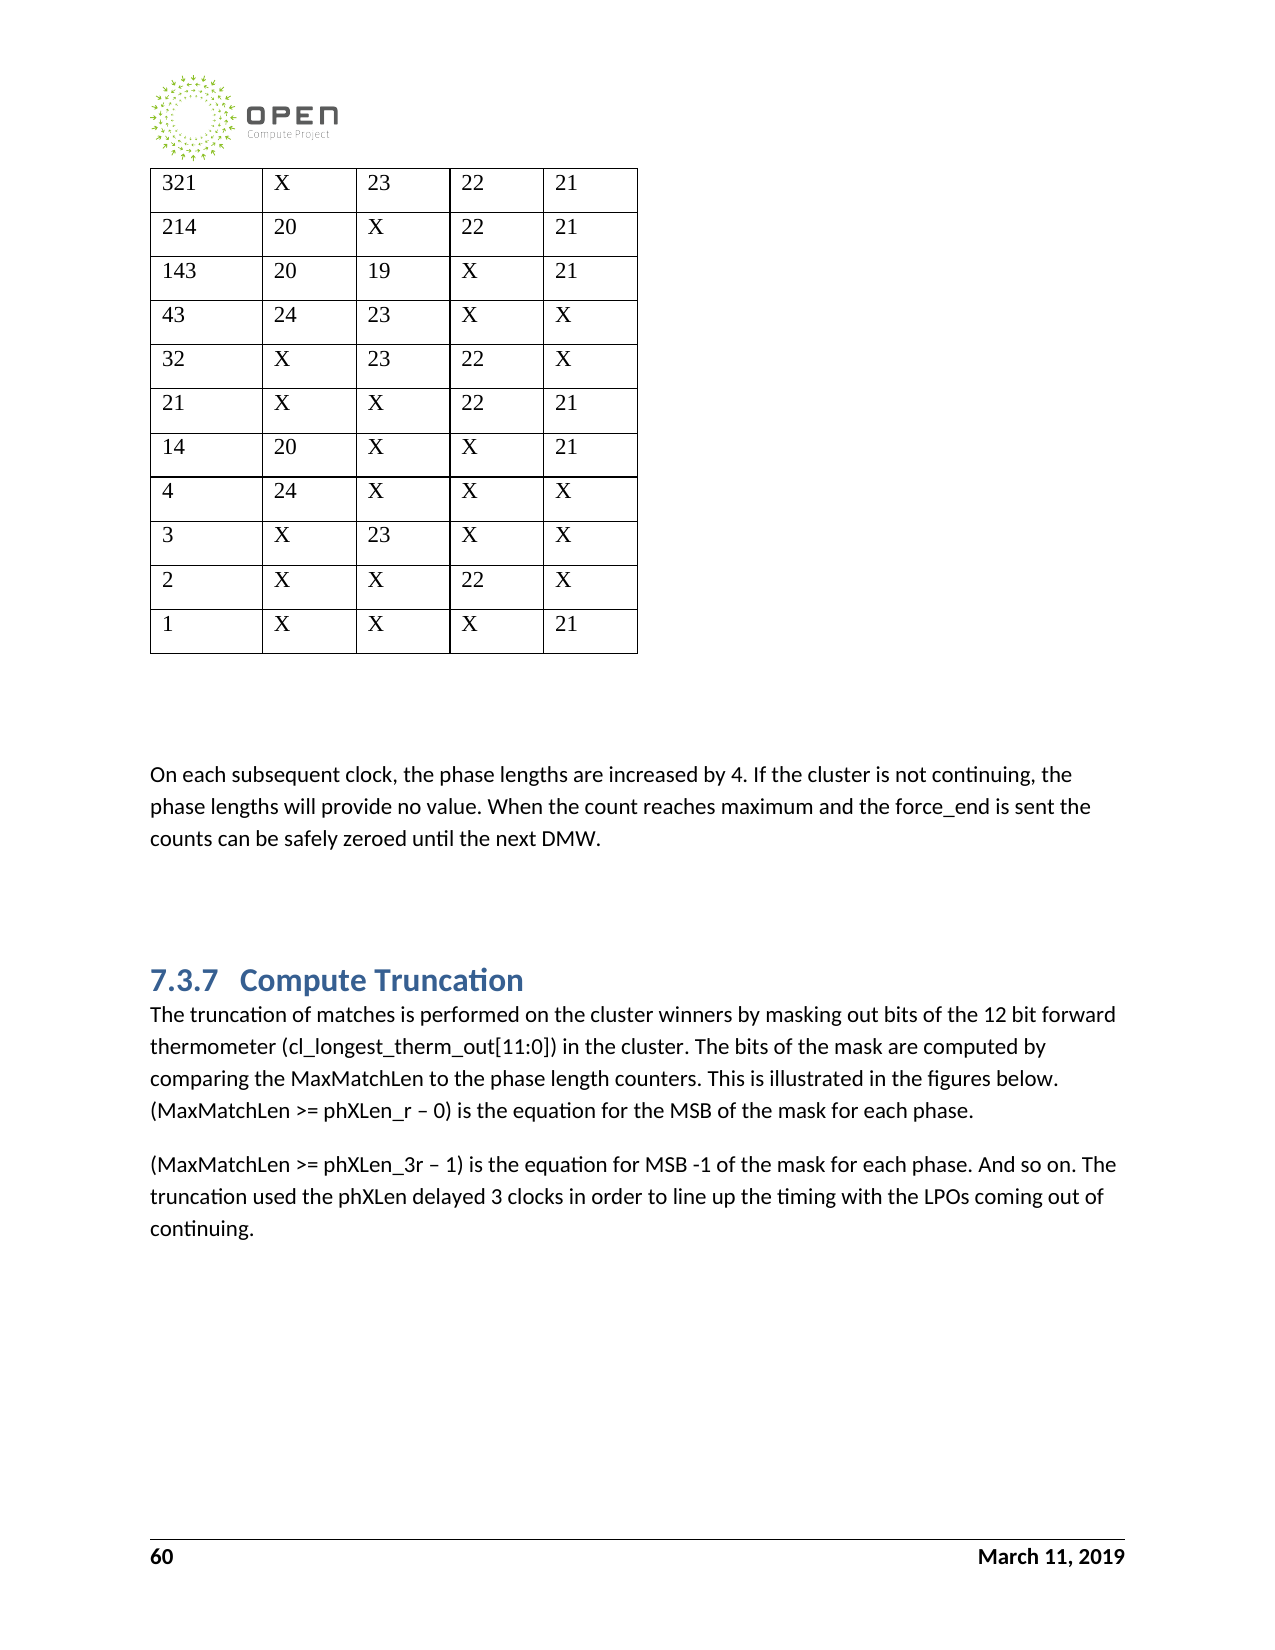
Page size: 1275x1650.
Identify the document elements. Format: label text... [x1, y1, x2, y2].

table_cell 23 [357, 301, 449, 344]
subtitle Compute Truncation [150, 959, 1125, 1000]
table_cell X [544, 301, 637, 344]
table_cell X [357, 389, 449, 432]
table_cell 22 [451, 345, 543, 388]
table_cell 20 [263, 213, 356, 256]
table_cell X [544, 566, 637, 609]
table_cell X [263, 345, 356, 388]
picture [150, 75, 338, 168]
table_cell 214 [151, 213, 262, 256]
table_cell X [263, 389, 356, 432]
table_cell 21 [151, 389, 262, 432]
text The truncation of matches is performed on the cluster winners by masking out bits of the 12 bit forward thermometer (cl_longest_therm_out[11:0]) in the cluster. The bits of the mask are computed by comparing the MaxMatchLen to the phase length counters. This is illustrated in the figures below. (MaxMatchLen >= phXLen_r – 0) is the equation for the MSB of the mask for each phase. [150, 1000, 1125, 1125]
table_cell X [451, 522, 543, 564]
table_cell X [357, 213, 449, 256]
table_cell 22 [451, 213, 543, 256]
table_cell 3 [151, 522, 262, 564]
table_cell 143 [151, 257, 262, 300]
table_cell 2 [151, 566, 262, 609]
table_cell 21 [544, 389, 637, 432]
table_cell 32 [151, 345, 262, 388]
table_cell 4 [151, 478, 262, 521]
table_cell 21 [544, 169, 637, 212]
table_cell X [451, 257, 543, 300]
table_cell X [263, 610, 356, 653]
table_cell 21 [544, 434, 637, 476]
table_cell 20 [263, 434, 356, 476]
table_cell X [451, 610, 543, 653]
table_cell 1 [151, 610, 262, 653]
table_cell X [357, 610, 449, 653]
text (MaxMatchLen >= phXLen_3r – 1) is the equation for MSB -1 of the mask for each phase. And so on. The truncation used the phXLen delayed 3 clocks in order to line up the timing with the LPOs coming out of continuing. [150, 1150, 1125, 1242]
table_cell 321 [151, 169, 262, 212]
table_cell X [451, 434, 543, 476]
table_cell 21 [544, 257, 637, 300]
table_cell X [544, 478, 637, 521]
table_cell 20 [263, 257, 356, 300]
table_cell X [357, 434, 449, 476]
table_cell 22 [451, 389, 543, 432]
table_cell 21 [544, 610, 637, 653]
table_cell X [451, 301, 543, 344]
table_cell X [263, 566, 356, 609]
table_cell 23 [357, 522, 449, 564]
table_cell X [451, 478, 543, 521]
table_cell 23 [357, 345, 449, 388]
table_cell 21 [544, 213, 637, 256]
table_cell X [544, 522, 637, 564]
table_cell X [263, 522, 356, 564]
table_cell 19 [357, 257, 449, 300]
text On each subsequent clock, the phase lengths are increased by 4. If the cluster is not continuing, the phase lengths will provide no value. When the count reaches maximum and the force_end is sent the counts can be safely zeroed until the next DMW. [150, 760, 1125, 852]
table_cell X [263, 169, 356, 212]
table_cell X [357, 566, 449, 609]
table_cell 22 [451, 566, 543, 609]
table_cell 24 [263, 301, 356, 344]
table_cell 43 [151, 301, 262, 344]
table_cell X [357, 478, 449, 521]
table_cell 22 [451, 169, 543, 212]
table_cell 24 [263, 478, 356, 521]
table_cell X [544, 345, 637, 388]
table_cell 14 [151, 434, 262, 476]
table_cell 23 [357, 169, 449, 212]
